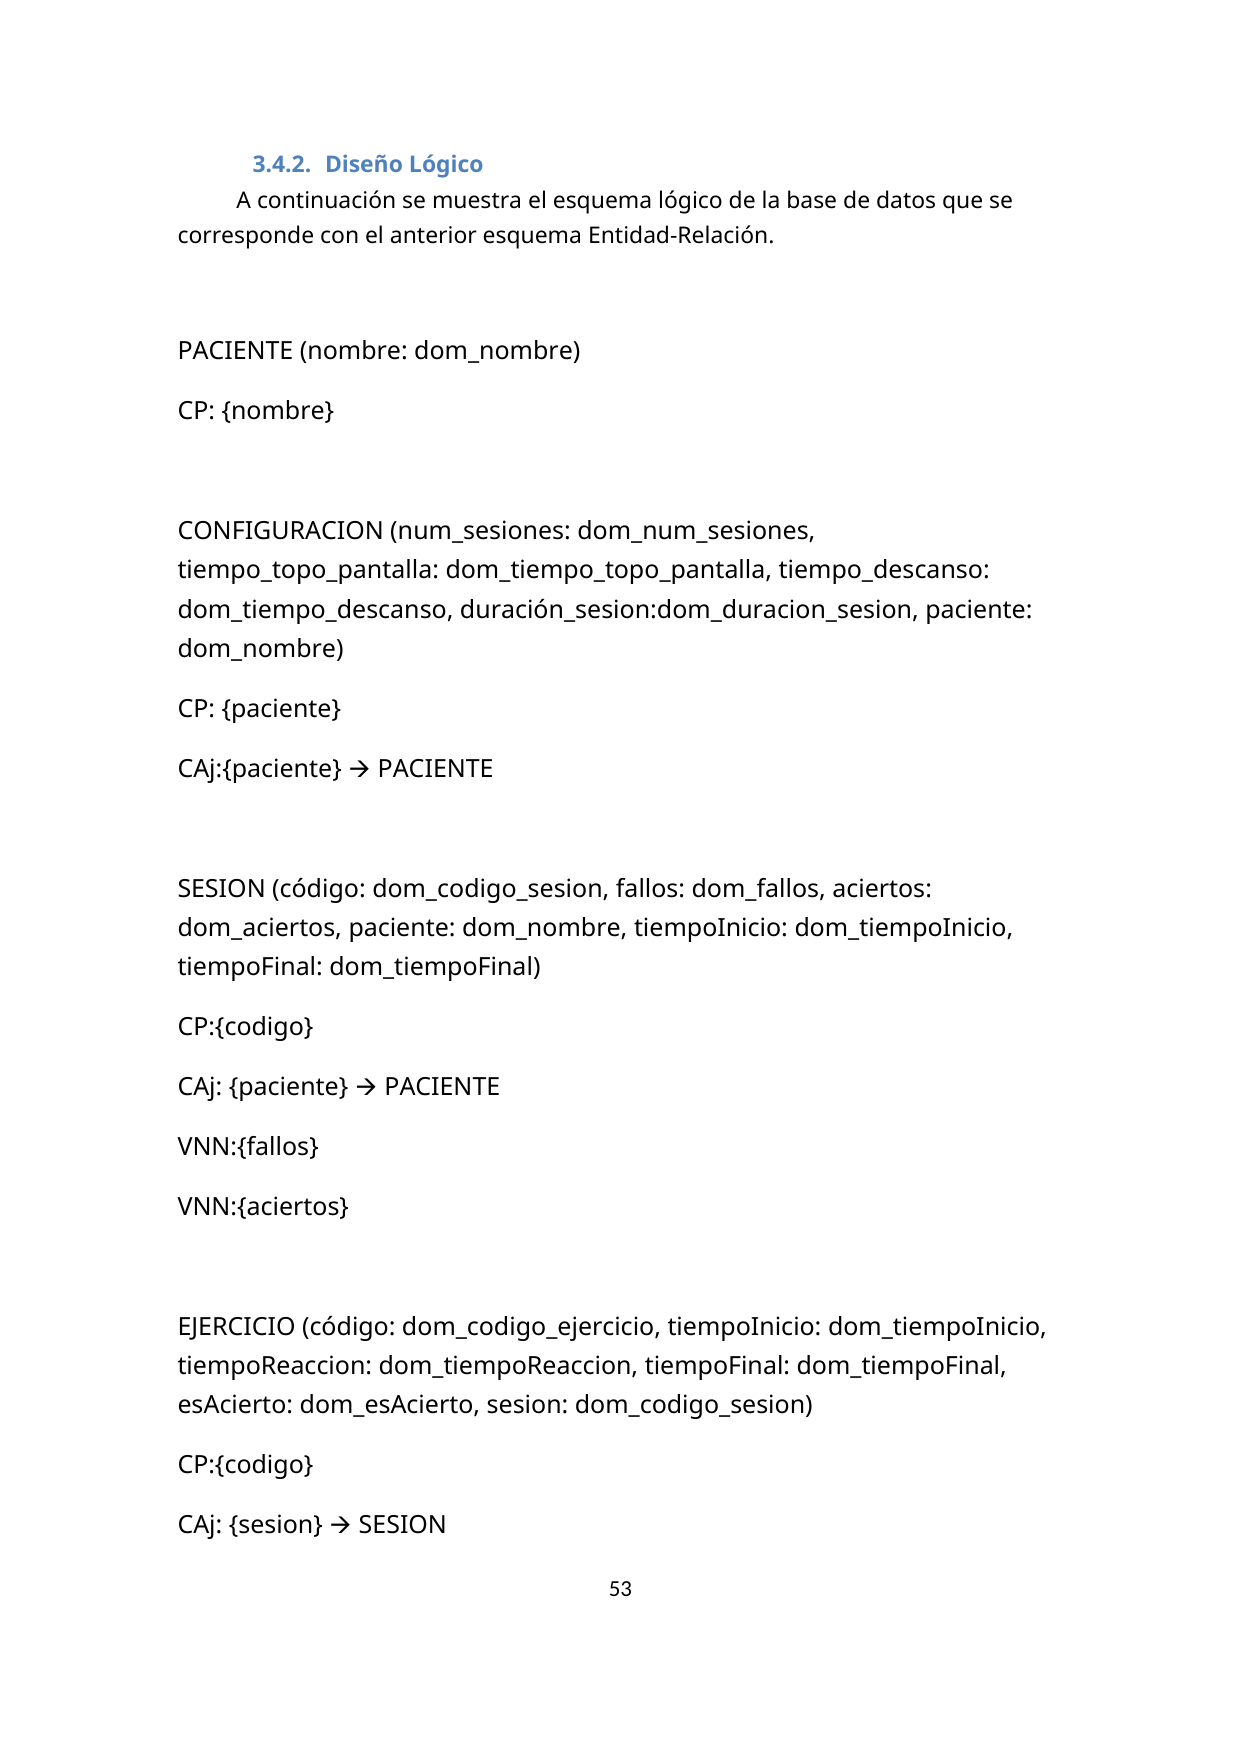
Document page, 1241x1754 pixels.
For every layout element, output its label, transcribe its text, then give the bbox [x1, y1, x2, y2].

text CAj:{paciente} PACIENTE [177, 751, 1063, 784]
text EJERCICIO (código: dom_codigo_ejercicio, tiempoInicio: dom_tiempoInicio, tiempoReaccion: dom_tiempoReaccion, tiempoFinal: dom_tiempoFinal, esAcierto: dom_esAcierto, sesion: dom_codigo_sesion) [177, 1309, 1063, 1421]
text CP:{codigo} [177, 1009, 1063, 1043]
text CAj: {sesion} SESION [177, 1507, 1063, 1541]
text PACIENTE (nombre: dom_nombre) [177, 333, 1063, 367]
text CP: {paciente} [177, 691, 1063, 724]
text CAj: {paciente} PACIENTE [177, 1069, 1063, 1103]
subtitle Diseño Lógico [252, 148, 1063, 179]
text VNN:{aciertos} [177, 1189, 1063, 1223]
text VNN:{fallos} [177, 1129, 1063, 1163]
text SESION (código: dom_codigo_sesion, fallos: dom_fallos, aciertos: dom_aciertos, paciente: dom_nombre, tiempoInicio: dom_tiempoInicio, tiempoFinal: dom_tiempoFinal) [177, 871, 1063, 983]
text CONFIGURACION (num_sesiones: dom_num_sesiones, tiempo_topo_pantalla: dom_tiempo_topo_pantalla, tiempo_descanso: dom_tiempo_descanso, duración_sesion:dom_duracion_sesion, paciente: dom_nombre) [177, 513, 1063, 664]
text CP:{codigo} [177, 1447, 1063, 1481]
text A continuación se muestra el esquema lógico de la base de datos que se corresponde con el anterior esquema Entidad-Relación. [177, 183, 1063, 251]
text CP: {nombre} [177, 393, 1063, 427]
